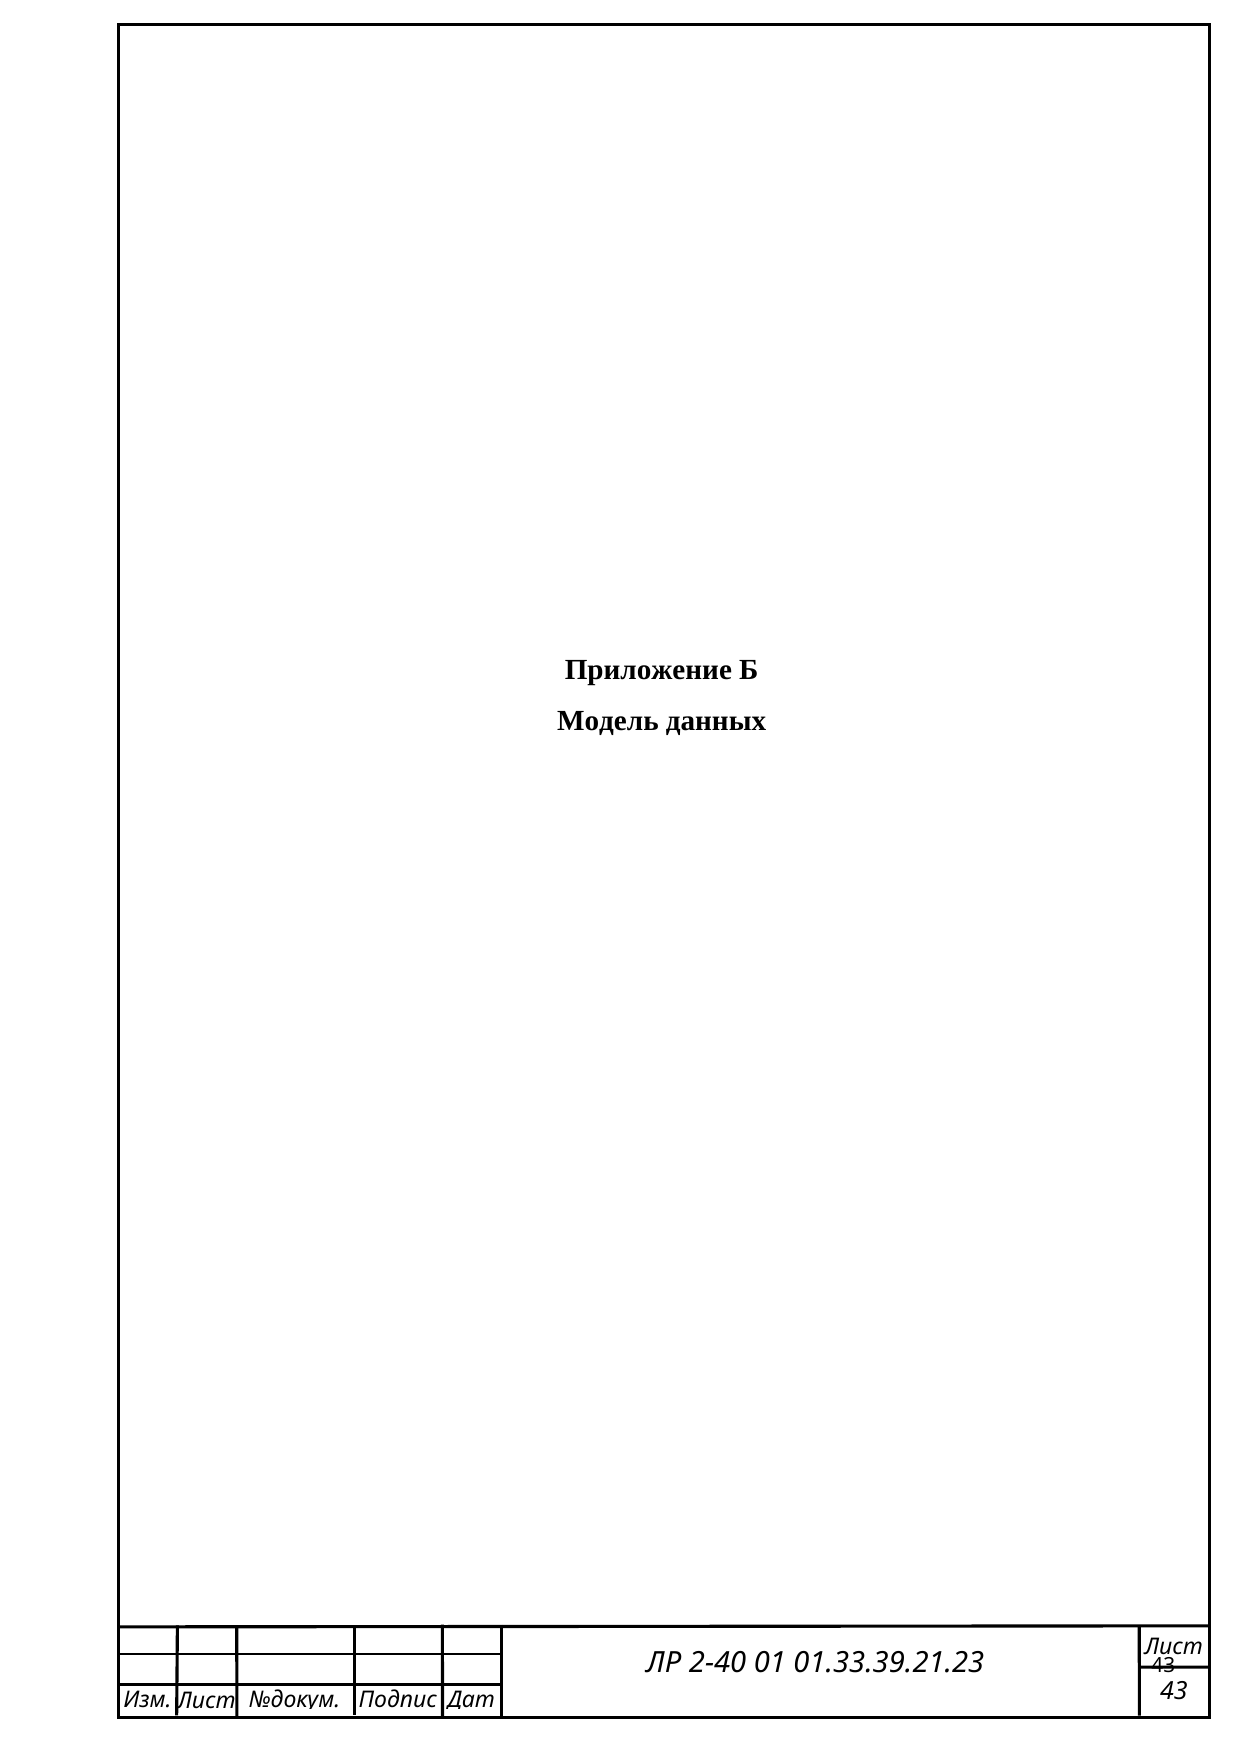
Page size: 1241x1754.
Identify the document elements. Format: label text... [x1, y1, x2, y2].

text Модель данных [148, 703, 1175, 736]
text Приложение Б [148, 652, 1175, 686]
